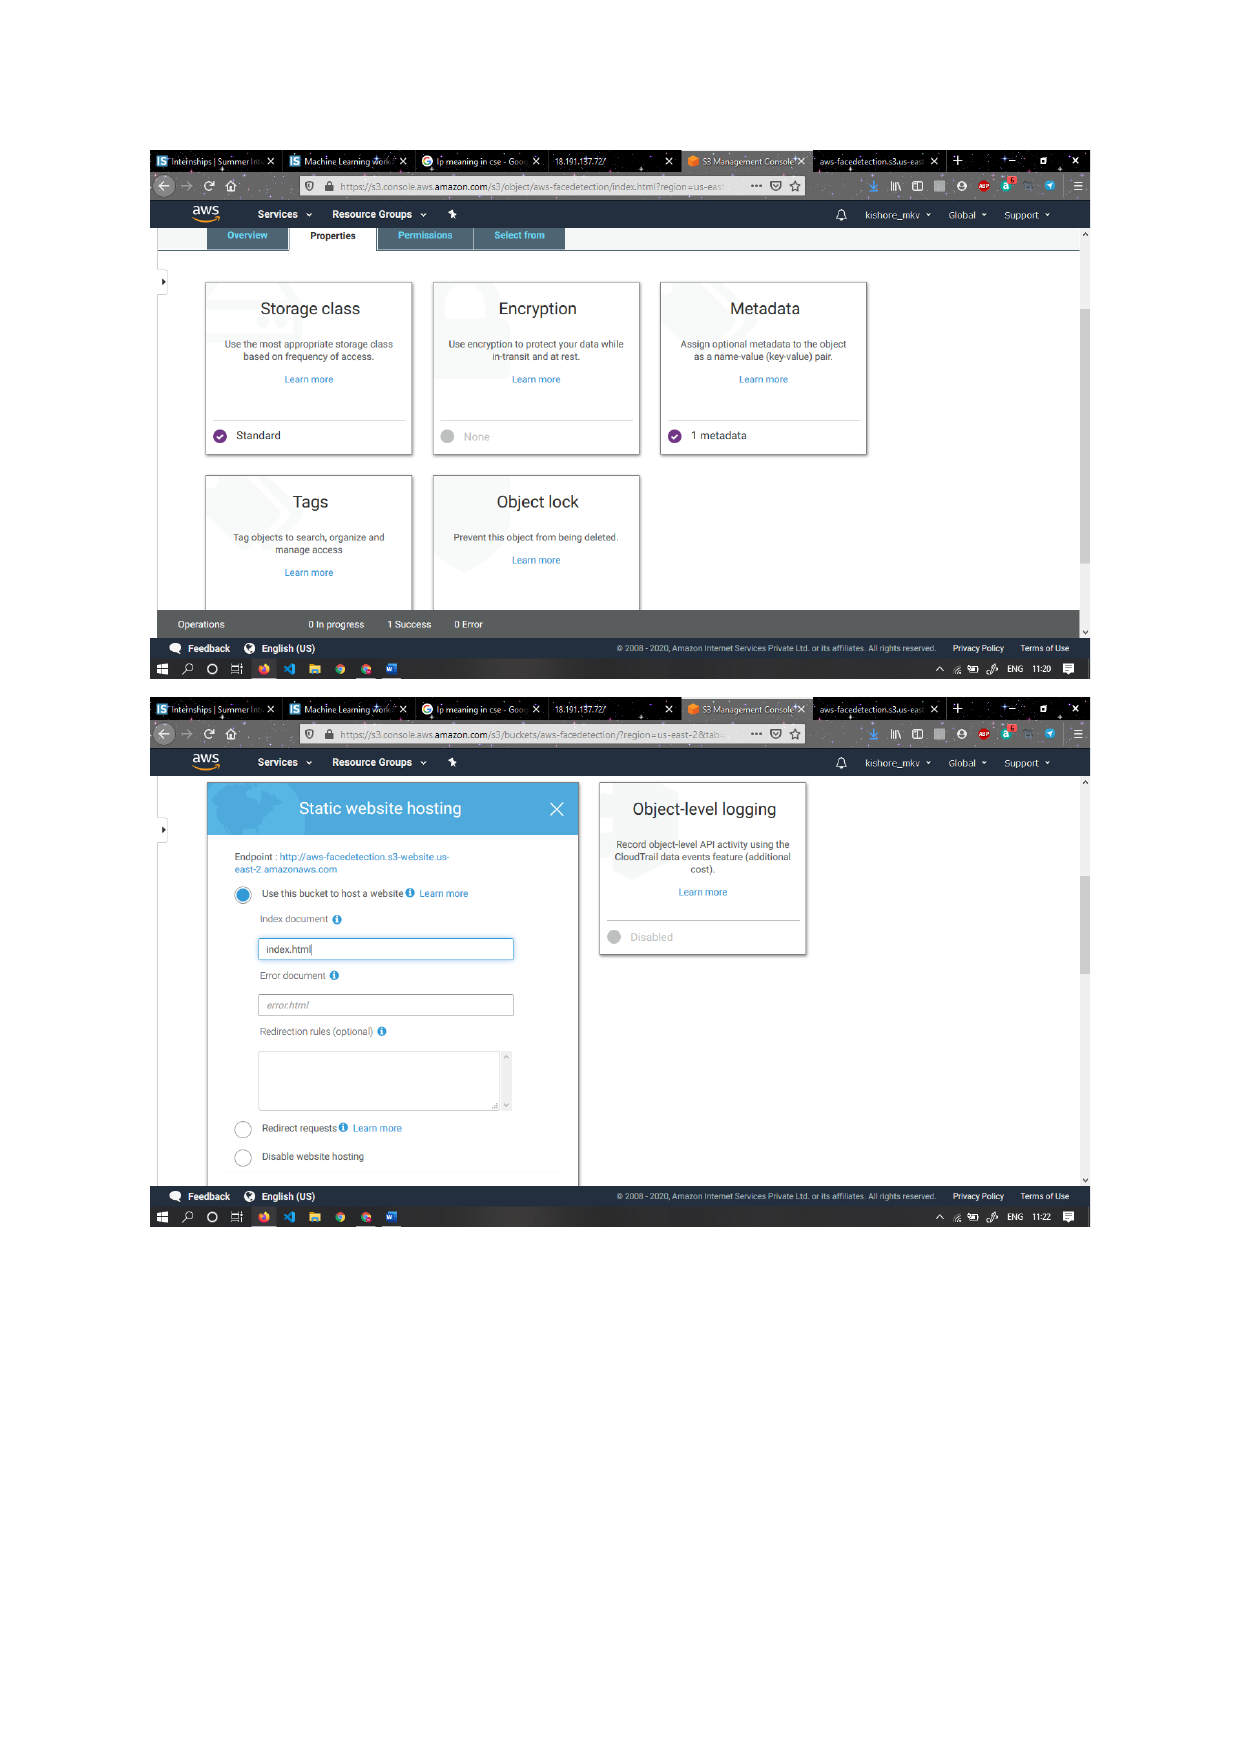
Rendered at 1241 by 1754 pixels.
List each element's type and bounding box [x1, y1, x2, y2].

picture [150, 697, 1091, 1227]
picture [150, 150, 1091, 679]
